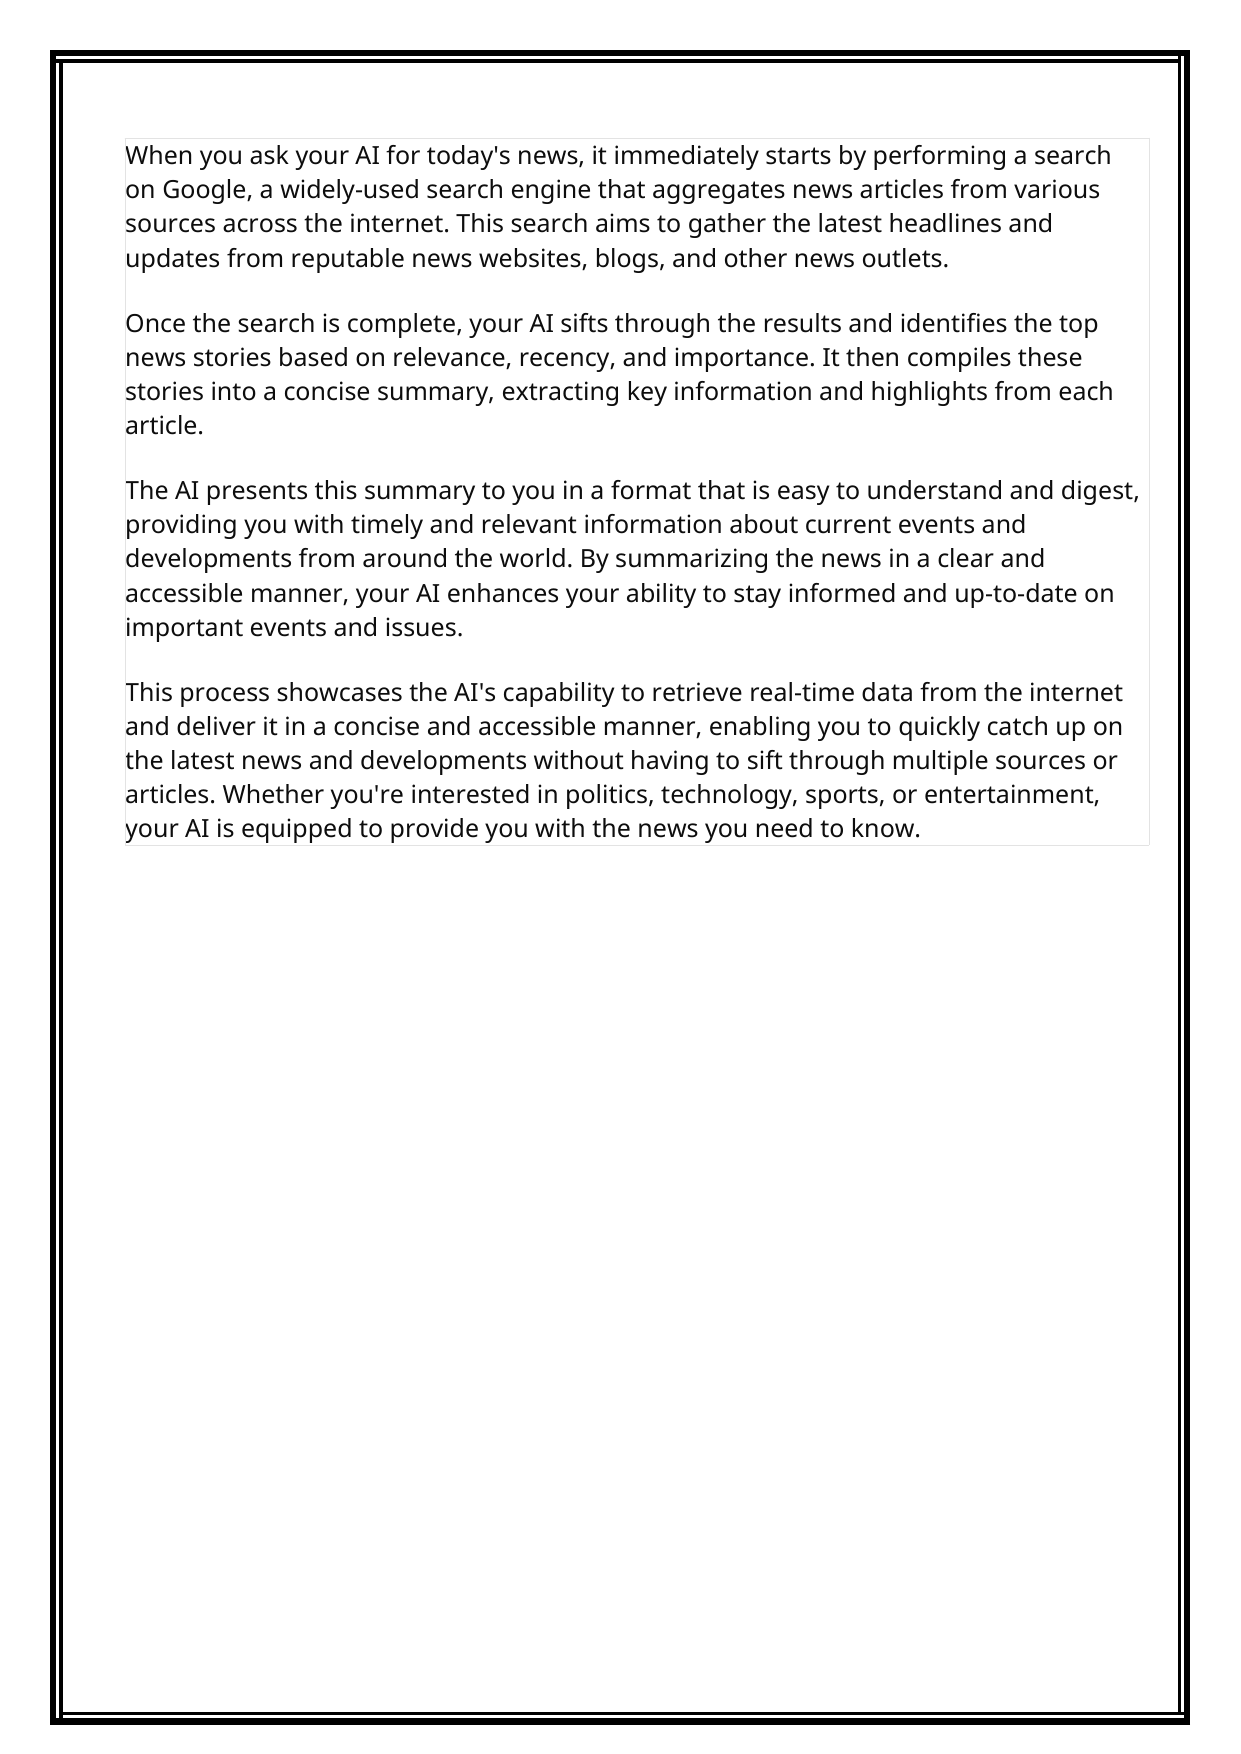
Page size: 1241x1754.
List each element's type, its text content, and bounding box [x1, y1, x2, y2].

text When you ask your AI for today's news, it immediately starts by performing a search on Google, a widely-used search engine that aggregates news articles from various sources across the internet. This search aims to gather the latest headlines and updates from reputable news websites, blogs, and other news outlets. [126, 139, 1149, 274]
text The AI presents this summary to you in a format that is easy to understand and digest, providing you with timely and relevant information about current events and developments from around the world. By summarizing the news in a clear and accessible manner, your AI enhances your ability to stay informed and up-to-date on important events and issues. [126, 472, 1149, 643]
text Once the search is complete, your AI sifts through the results and identifies the top news stories based on relevance, recency, and importance. It then compiles these stories into a concise summary, extracting key information and highlights from each article. [126, 305, 1149, 442]
text This process showcases the AI's capability to retrieve real-time data from the internet and deliver it in a concise and accessible manner, enabling you to quickly catch up on the latest news and developments without having to sift through multiple sources or articles. Whether you're interested in politics, technology, sports, or entertainment, your AI is equipped to provide you with the news you need to know. [126, 674, 1149, 845]
